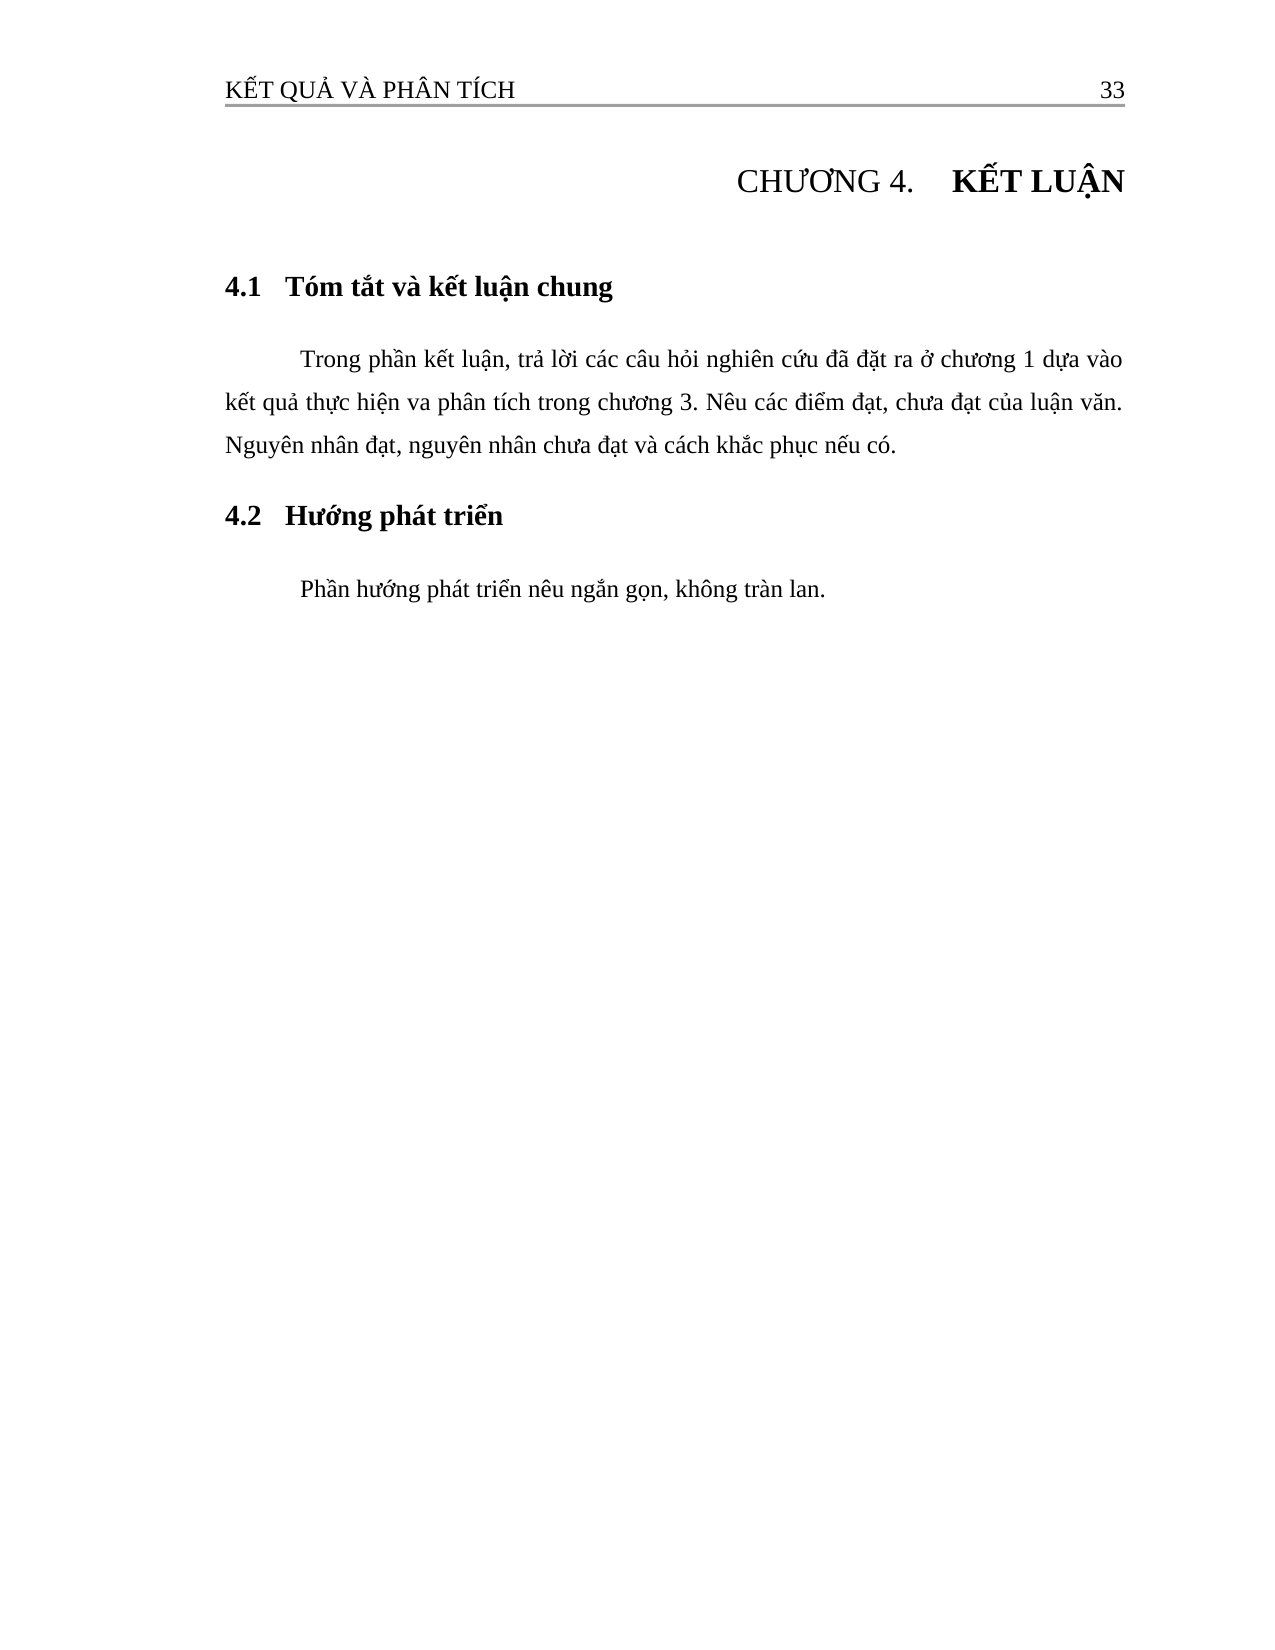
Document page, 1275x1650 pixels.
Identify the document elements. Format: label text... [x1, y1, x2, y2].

text Trong phần kết luận, trả lời các câu hỏi nghiên cứu đã đặt ra ở chương 1 dựa vào kết quả thực hiện va phân tích trong chương 3. Nêu các điểm đạt, chưa đạt của luận văn. Nguyên nhân đạt, nguyên nhân chưa đạt và cách khắc phục nếu có. [225, 344, 1125, 459]
subtitle Tóm tắt và kết luận chung [225, 269, 1125, 302]
subtitle Hướng phát triển [225, 498, 1125, 532]
subtitle KẾT LUẬN [225, 161, 1125, 199]
text Phần hướng phát triển nêu ngắn gọn, không tràn lan. [225, 574, 1125, 602]
